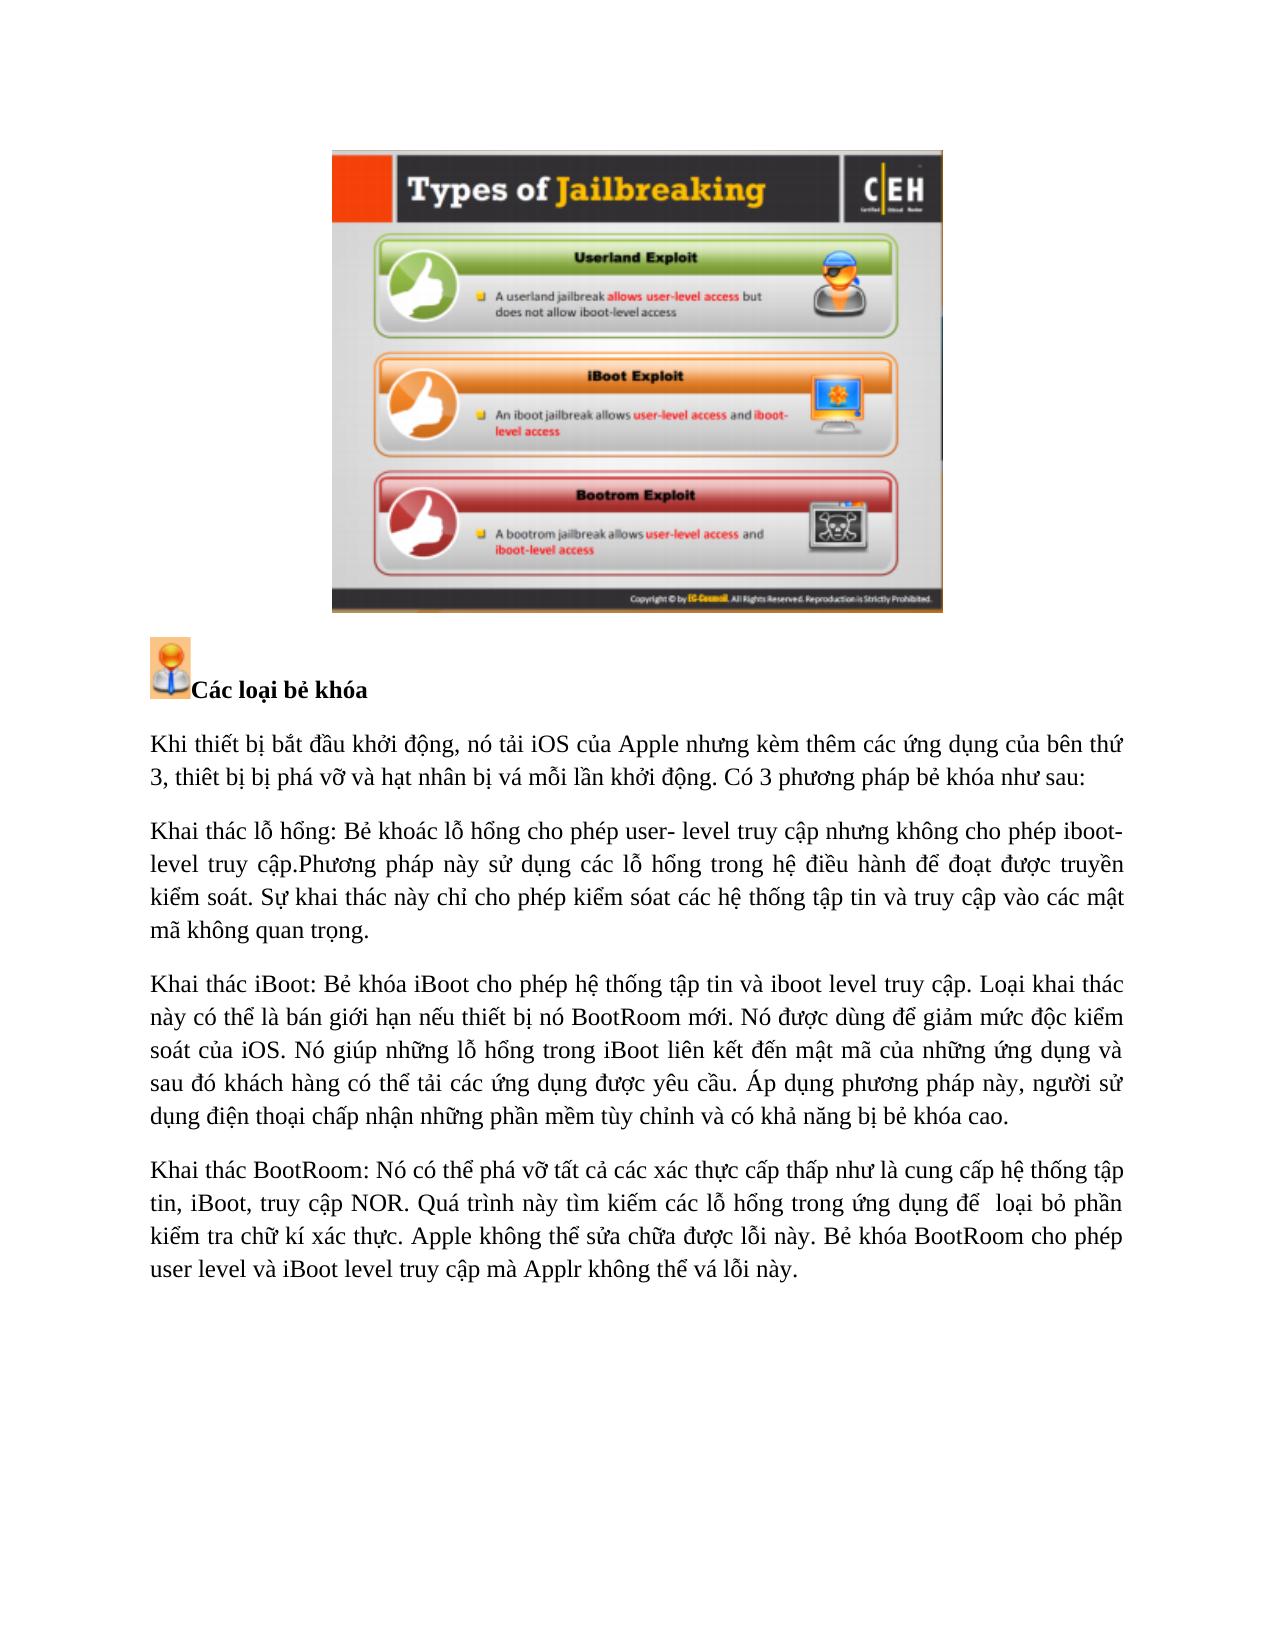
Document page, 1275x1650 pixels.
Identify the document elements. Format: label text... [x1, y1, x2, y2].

picture [332, 150, 943, 613]
text Khai thác iBoot: Bẻ khóa iBoot cho phép hệ thống tập tin và iboot level truy cập. Loại khai thác này có thể là bán giới hạn nếu thiết bị nó BootRoom mới. Nó được dùng để giảm mức độc kiểm soát của iOS. Nó giúp những lỗ hổng trong iBoot liên kết đến mật mã của những ứng dụng và sau đó khách hàng có thể tải các ứng dụng được yêu cầu. Áp dụng phương pháp này, người sử dụng điện thoại chấp nhận những phần mềm tùy chỉnh và có khả năng bị bẻ khóa cao. [150, 969, 1125, 1129]
picture [150, 637, 191, 699]
text Khi thiết bị bắt đầu khởi động, nó tải iOS của Apple nhưng kèm thêm các ứng dụng của bên thứ 3, thiêt bị bị phá vỡ và hạt nhân bị vá mỗi lần khởi động. Có 3 phương pháp bẻ khóa như sau: [150, 729, 1125, 791]
text Các loại bẻ khóa [150, 637, 1125, 704]
text Khai thác lỗ hổng: Bẻ khoác lỗ hổng cho phép user- level truy cập nhưng không cho phép iboot- level truy cập.Phương pháp này sử dụng các lỗ hổng trong hệ điều hành để đoạt được truyền kiểm soát. Sự khai thác này chỉ cho phép kiểm sóat các hệ thống tập tin và truy cập vào các mật mã không quan trọng. [150, 816, 1125, 944]
text Khai thác BootRoom: Nó có thể phá vỡ tất cả các xác thực cấp thấp như là cung cấp hệ thống tập tin, iBoot, truy cập NOR. Quá trình này tìm kiếm các lỗ hổng trong ứng dụng để loại bỏ phần kiểm tra chữ kí xác thực. Apple không thể sửa chữa được lỗi này. Bẻ khóa BootRoom cho phép user level và iBoot level truy cập mà Applr không thể vá lỗi này. [150, 1155, 1125, 1282]
